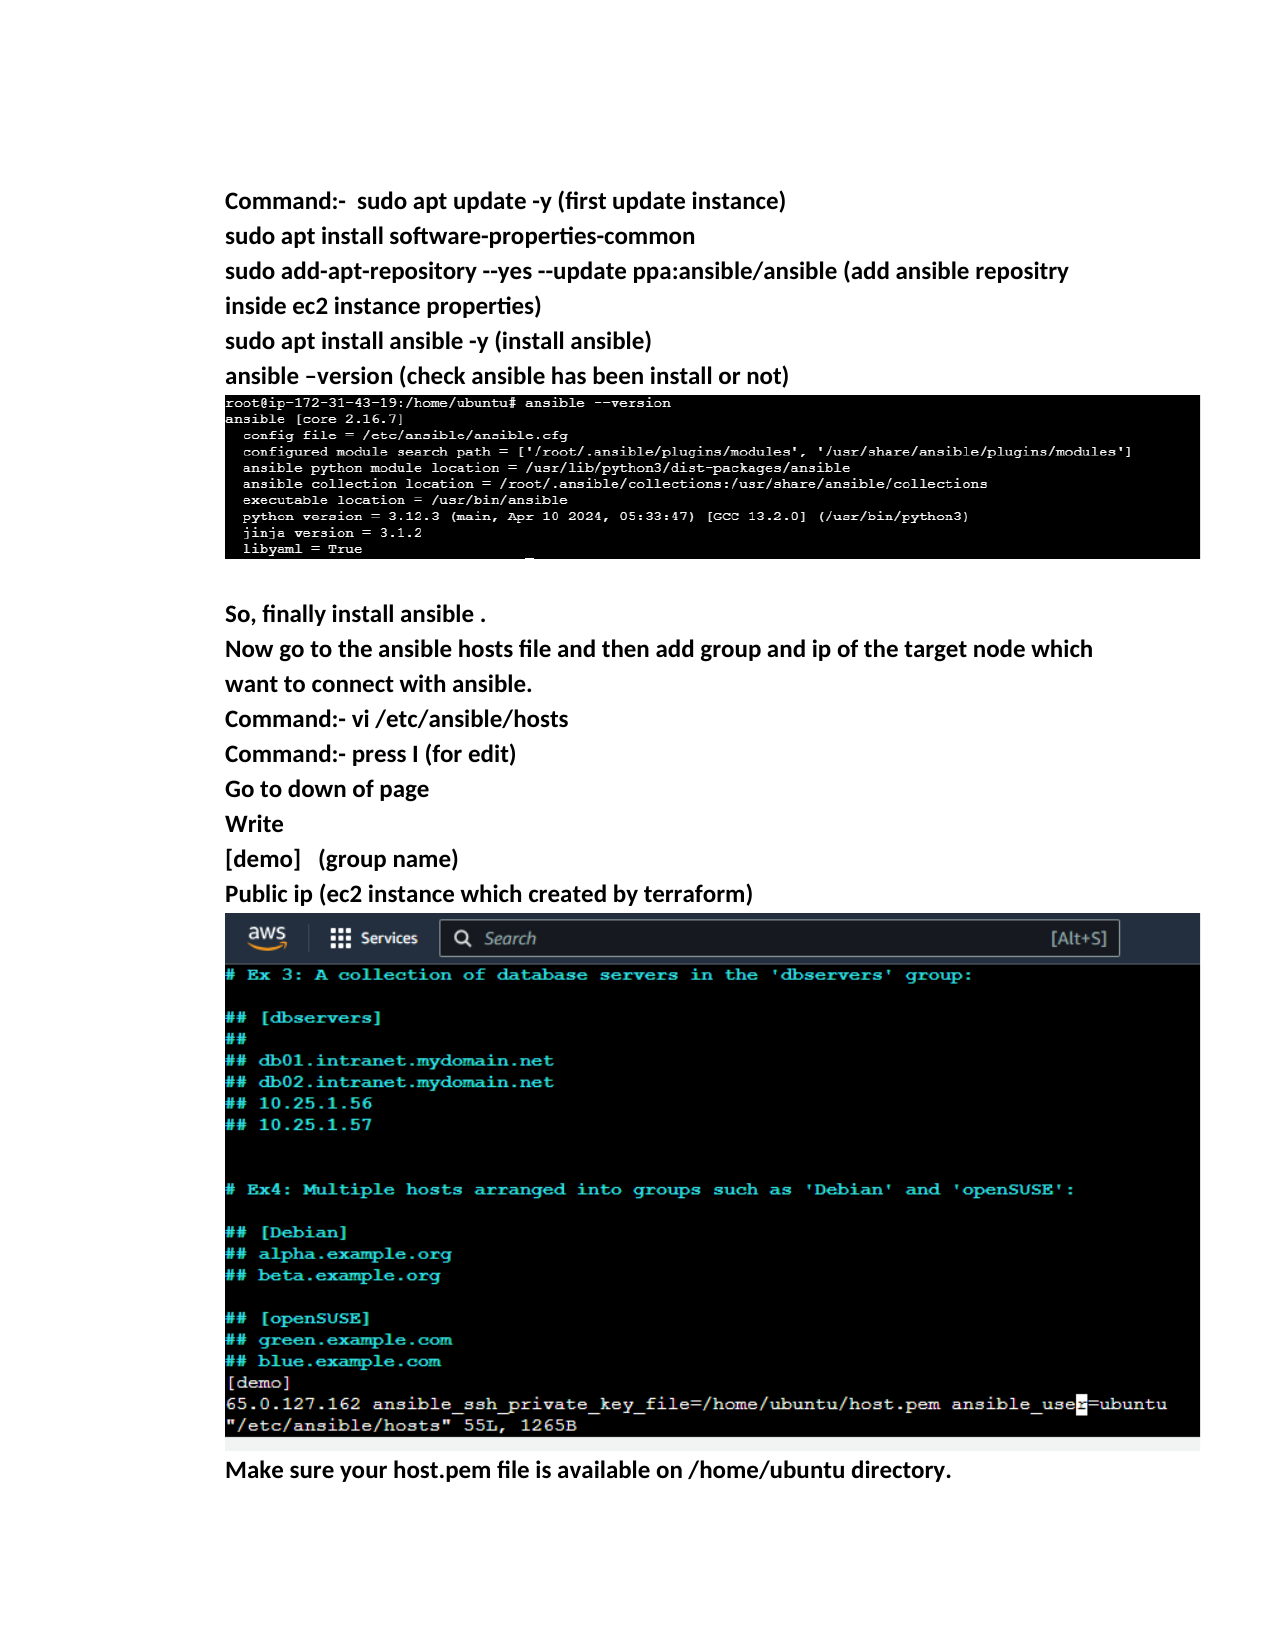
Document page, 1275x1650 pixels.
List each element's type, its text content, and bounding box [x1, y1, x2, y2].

list Write [225, 808, 1125, 839]
list sudo apt install software-properties-common [225, 220, 1125, 251]
list Public ip (ec2 instance which created by terraform) [225, 878, 1125, 909]
list So, finally install ansible . [225, 598, 1125, 629]
picture [225, 913, 1200, 1451]
list Command:- sudo apt update -y (first update instance) [225, 185, 1125, 216]
list Command:- press I (for edit) [225, 738, 1125, 769]
list sudo add-apt-repository --yes --update ppa:ansible/ansible (add ansible repositry inside ec2 instance properties) [225, 255, 1125, 321]
list Go to down of page [225, 773, 1125, 804]
list sudo apt install ansible -y (install ansible) [225, 325, 1125, 356]
list Make sure your host.pem file is available on /home/ubuntu directory. [225, 1454, 1125, 1485]
list ansible –version (check ansible has been install or not) [225, 360, 1125, 391]
picture [225, 395, 1200, 559]
list Command:- vi /etc/ansible/hosts [225, 703, 1125, 734]
list [demo] (group name) [225, 843, 1125, 874]
list Now go to the ansible hosts file and then add group and ip of the target node which want to connect with ansible. [225, 633, 1125, 699]
